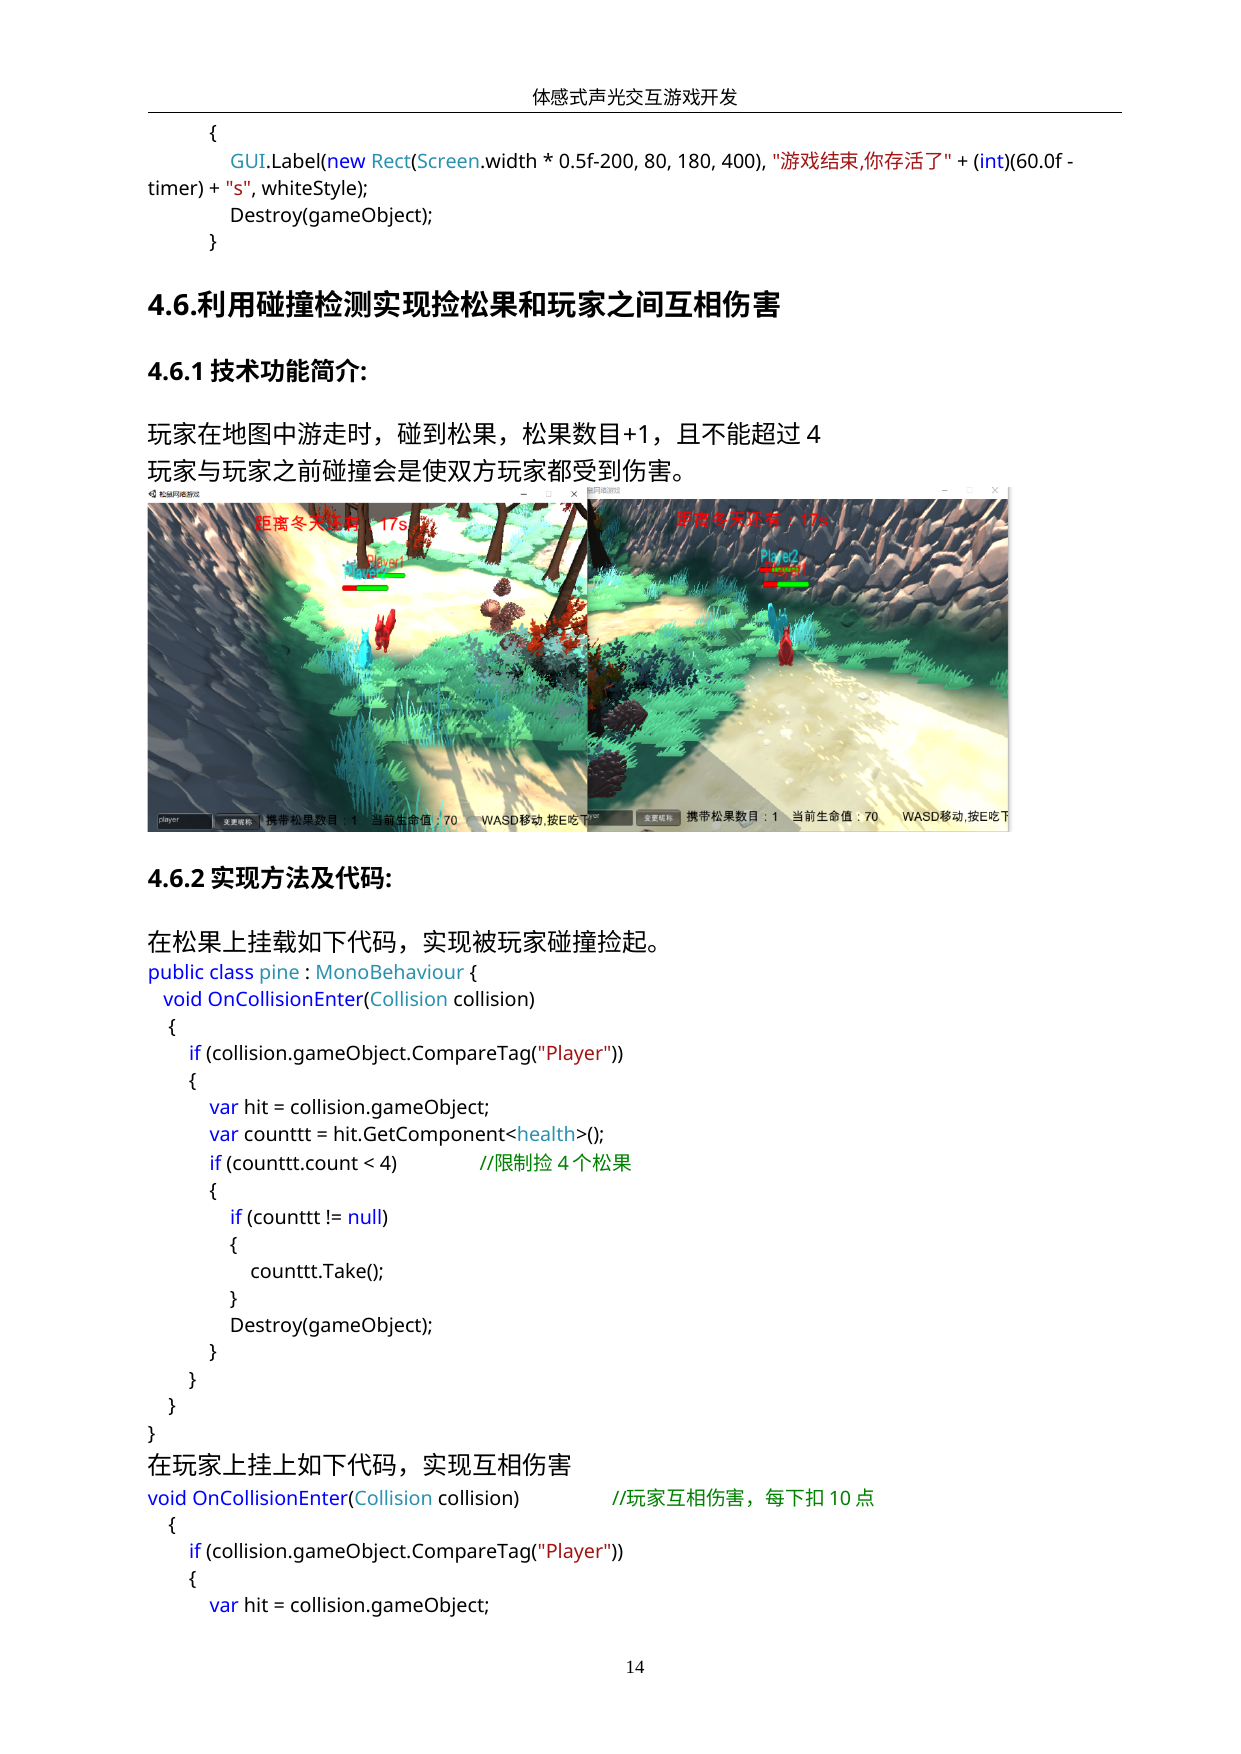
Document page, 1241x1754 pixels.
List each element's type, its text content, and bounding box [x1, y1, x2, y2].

text var hit = collision.gameObject; [148, 1093, 1122, 1120]
text var hit = collision.gameObject; [148, 1592, 1122, 1619]
text } [148, 1392, 1122, 1419]
text GUI.Label(new Rect(Screen.width * 0.5f-200, 80, 180, 400), "游戏结束,你存活了" + (int)(60.0f - timer) + "s", whiteStyle); [148, 145, 1122, 201]
text Destroy(gameObject); [148, 1311, 1122, 1338]
text } [148, 1338, 1122, 1365]
text } [148, 1365, 1122, 1392]
text void OnCollisionEnter(Collision collision) [148, 985, 1122, 1012]
text var counttt = hit.GetComponent<health>(); [148, 1120, 1122, 1147]
text } [148, 228, 1122, 255]
text } [148, 1419, 1122, 1446]
text { [148, 1565, 1122, 1592]
text { [148, 1511, 1122, 1538]
text { [148, 1230, 1122, 1257]
text counttt.Take(); [148, 1257, 1122, 1284]
picture [147, 487, 1013, 832]
text 玩家在地图中游走时，碰到松果，松果数目+1，且不能超过4 [148, 415, 1122, 451]
text { [148, 1176, 1122, 1203]
text 在玩家上挂上如下代码，实现互相伤害 [148, 1446, 1122, 1482]
text Destroy(gameObject); [148, 201, 1122, 228]
text if (counttt.count < 4) //限制捡4个松果 [148, 1147, 1122, 1176]
text if (counttt != null) [148, 1203, 1122, 1230]
text if (collision.gameObject.CompareTag("Player")) [148, 1039, 1122, 1066]
text public class pine : MonoBehaviour { [148, 958, 1122, 985]
text { [148, 118, 1122, 145]
text { [148, 1012, 1122, 1039]
text void OnCollisionEnter(Collision collision) //玩家互相伤害，每下扣10点 [148, 1482, 1122, 1511]
text 在松果上挂载如下代码，实现被玩家碰撞捡起。 [148, 922, 1122, 958]
text 玩家与玩家之前碰撞会是使双方玩家都受到伤害。 [148, 451, 1122, 487]
text if (collision.gameObject.CompareTag("Player")) [148, 1538, 1122, 1565]
text } [148, 1284, 1122, 1311]
text { [148, 1066, 1122, 1093]
